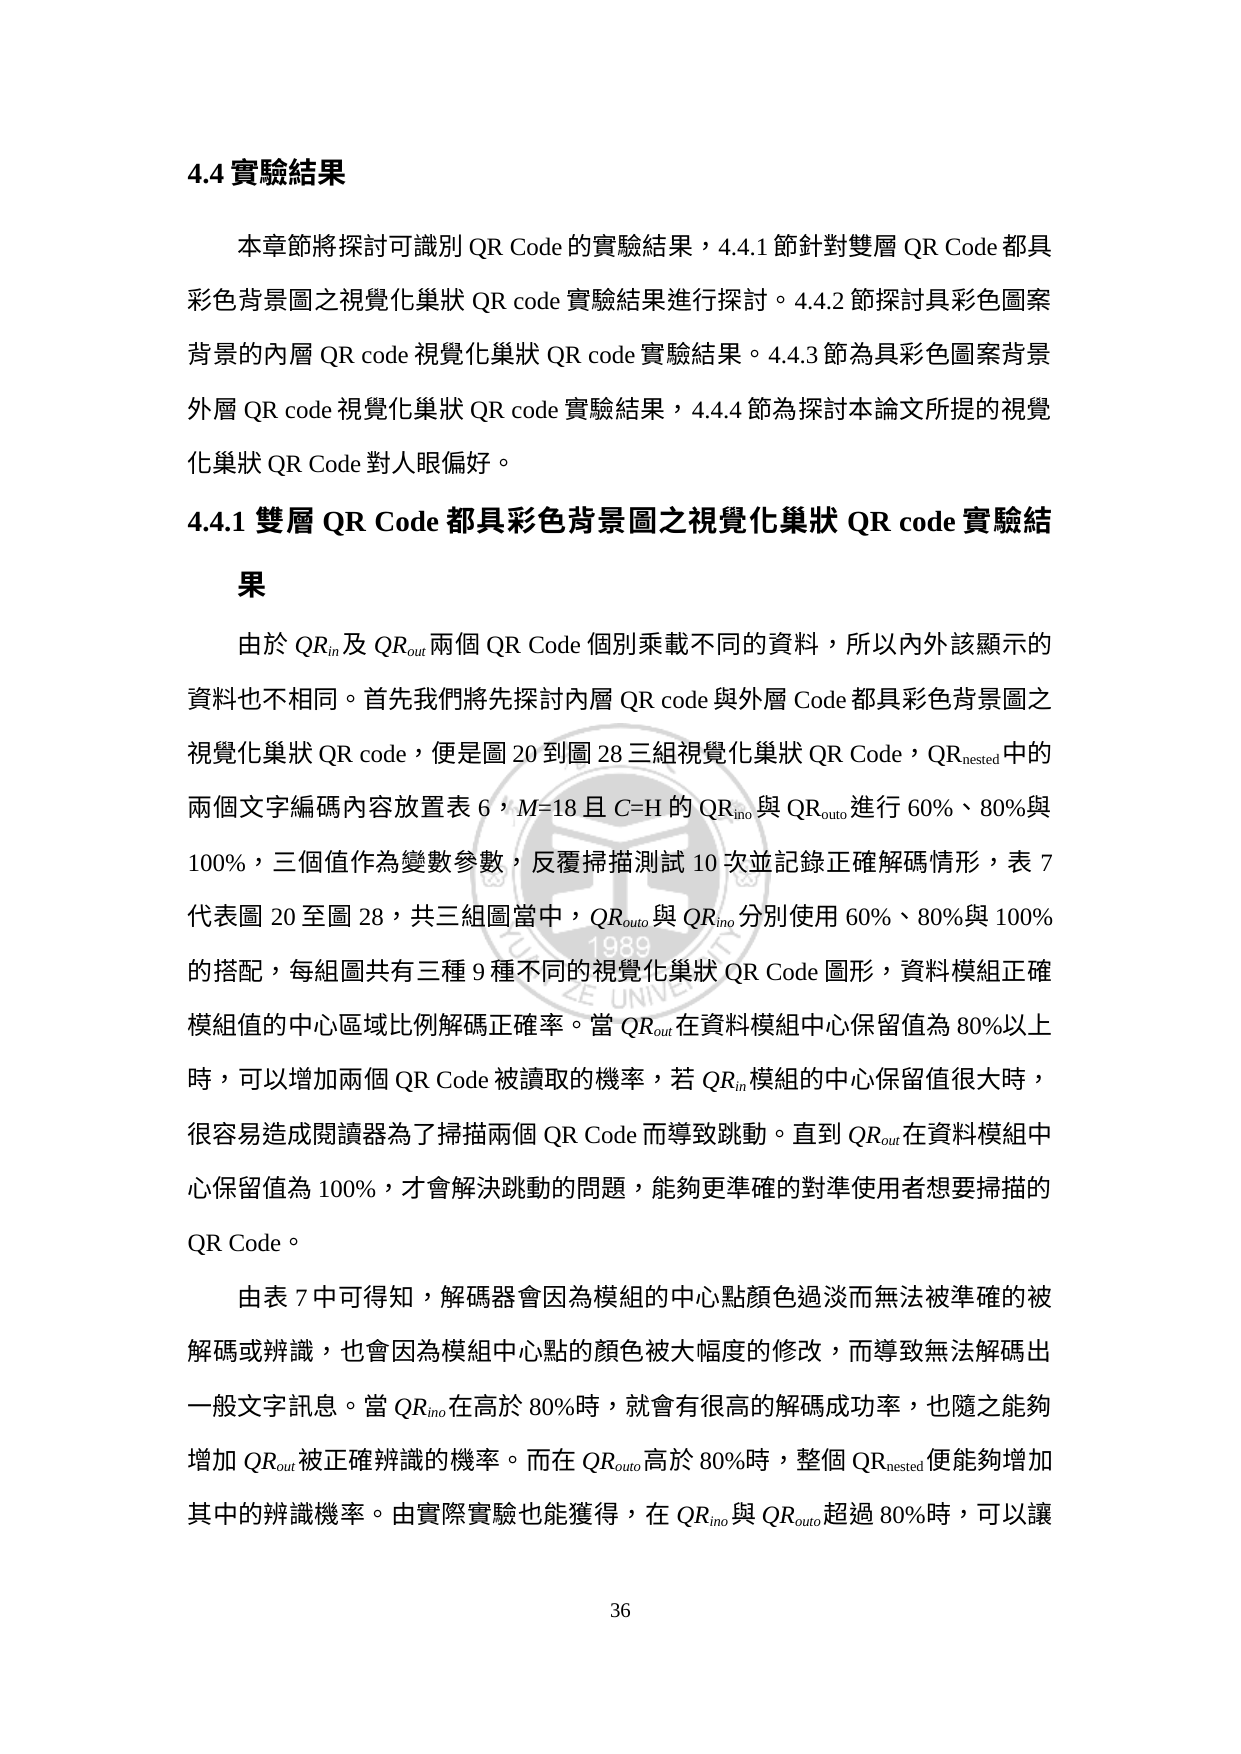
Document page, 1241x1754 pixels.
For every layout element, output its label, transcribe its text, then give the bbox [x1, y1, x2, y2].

subtitle 4.4實驗結果 [187, 150, 1053, 192]
text 由於QRin及QRout兩個QR Code個別乘載不同的資料，所以內外該顯示的資料也不相同。首先我們將先探討內層QR code與外層Code都具彩色背景圖之視覺化巢狀QR code，便是圖20到圖28三組視覺化巢狀QR Code，QRnested中的兩個文字編碼內容放置表6，M=18且C=H的QRino與QRouto進行60%、80%與100%，三個值作為變數參數，反覆掃描測試10次並記錄正確解碼情形，表 7代表圖 20至圖 28，共三組圖當中，QRouto與QRino分別使用60%、80%與100%的搭配，每組圖共有三種9種不同的視覺化巢狀QR Code圖形，資料模組正確模組值的中心區域比例解碼正確率。當QRout在資料模組中心保留值為80%以上時，可以增加兩個QR Code被讀取的機率，若QRin模組的中心保留值很大時，很容易造成閱讀器為了掃描兩個QR Code而導致跳動。直到QRout在資料模組中心保留值為100%，才會解決跳動的問題，能夠更準確的對準使用者想要掃描的QR Code。 [187, 625, 1053, 1259]
subtitle 4.4.1 雙層QR Code都具彩色背景圖之視覺化巢狀QR code實驗結果 [187, 498, 1053, 603]
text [187, 1277, 1053, 1531]
text 本章節將探討可識別QR Code的實驗結果，4.4.1節針對雙層QR Code都具彩色背景圖之視覺化巢狀QR code實驗結果進行探討。4.4.2節探討具彩色圖案背景的內層QR code視覺化巢狀QR code實驗結果。4.4.3節為具彩色圖案背景外層QR code視覺化巢狀QR code實驗結果，4.4.4節為探討本論文所提的視覺化巢狀QR Code對人眼偏好。 [187, 226, 1053, 480]
